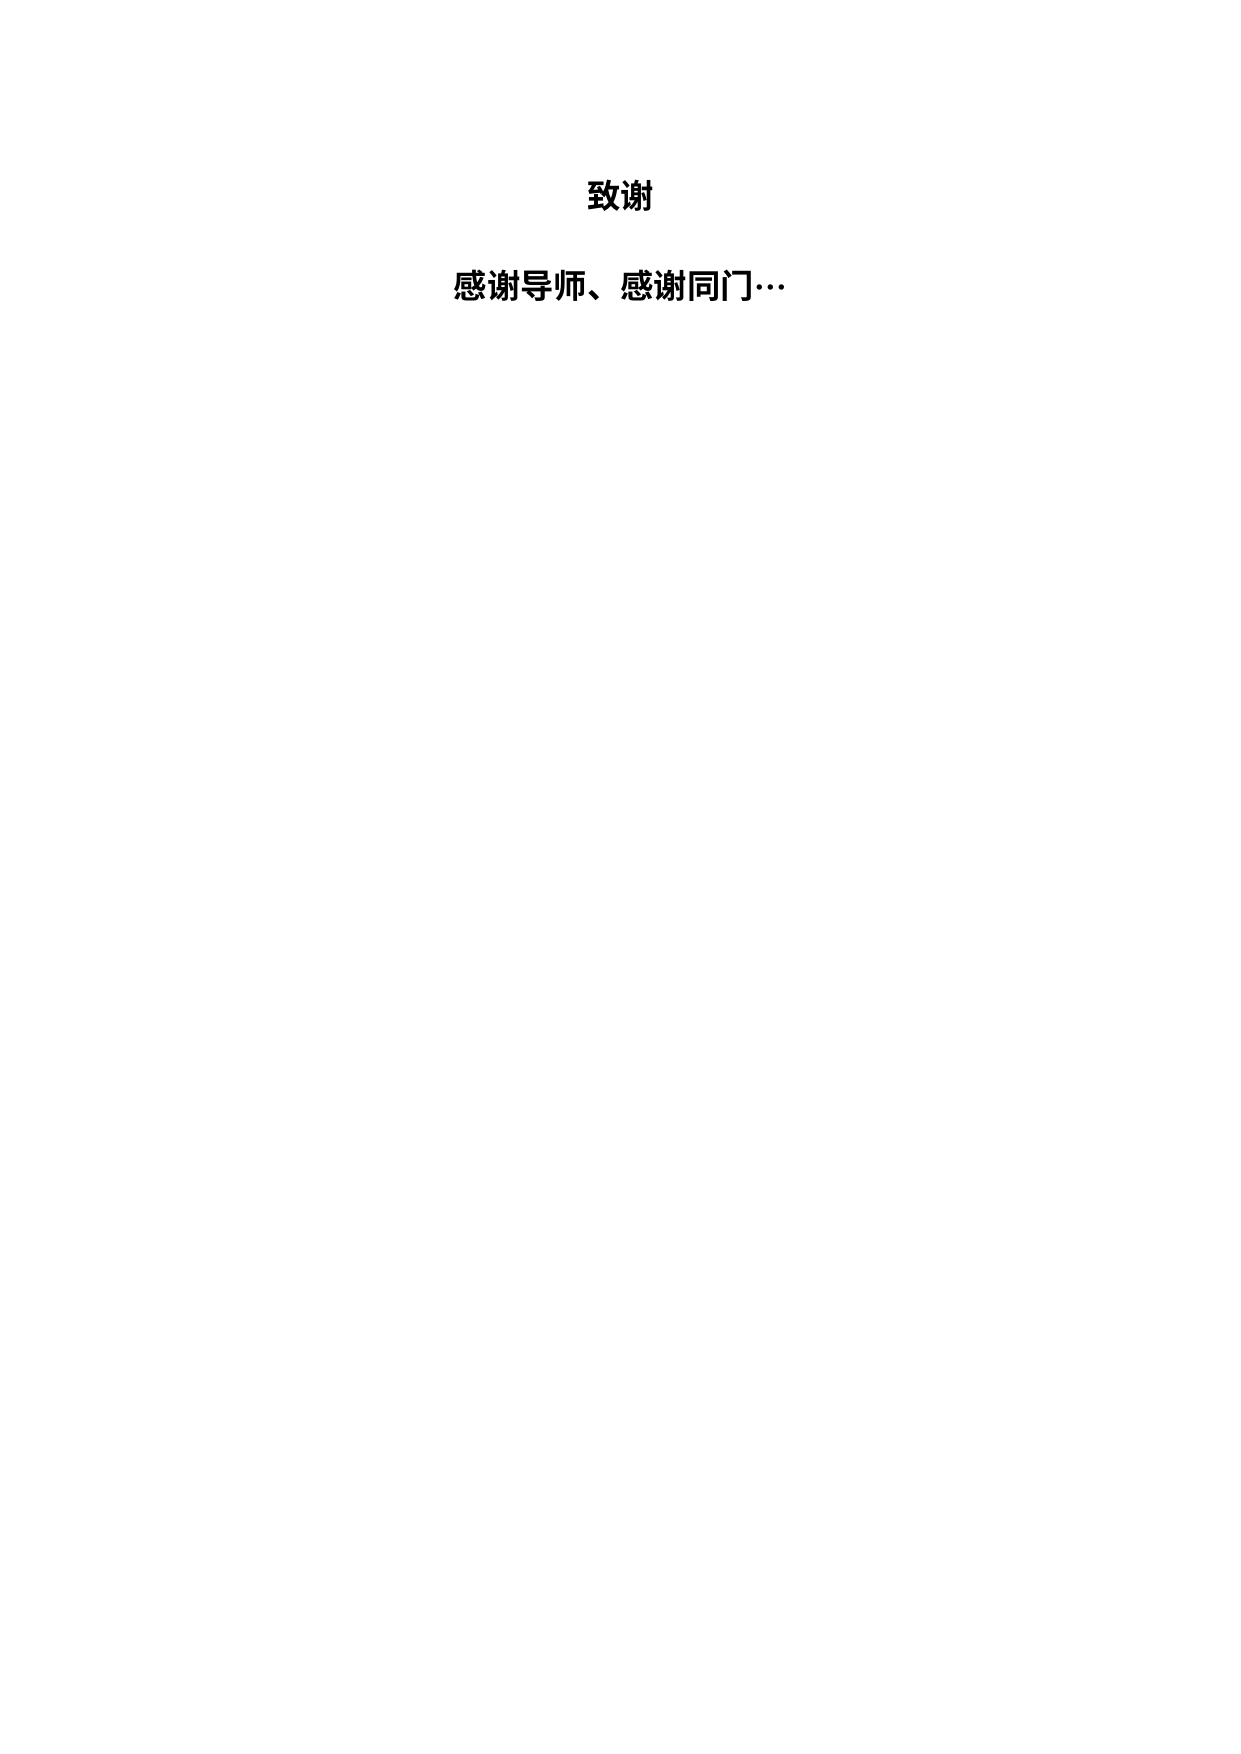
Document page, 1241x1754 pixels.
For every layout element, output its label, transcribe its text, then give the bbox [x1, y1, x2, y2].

text 致谢 [187, 162, 1053, 227]
text 感谢导师、感谢同门··· [187, 251, 1053, 316]
